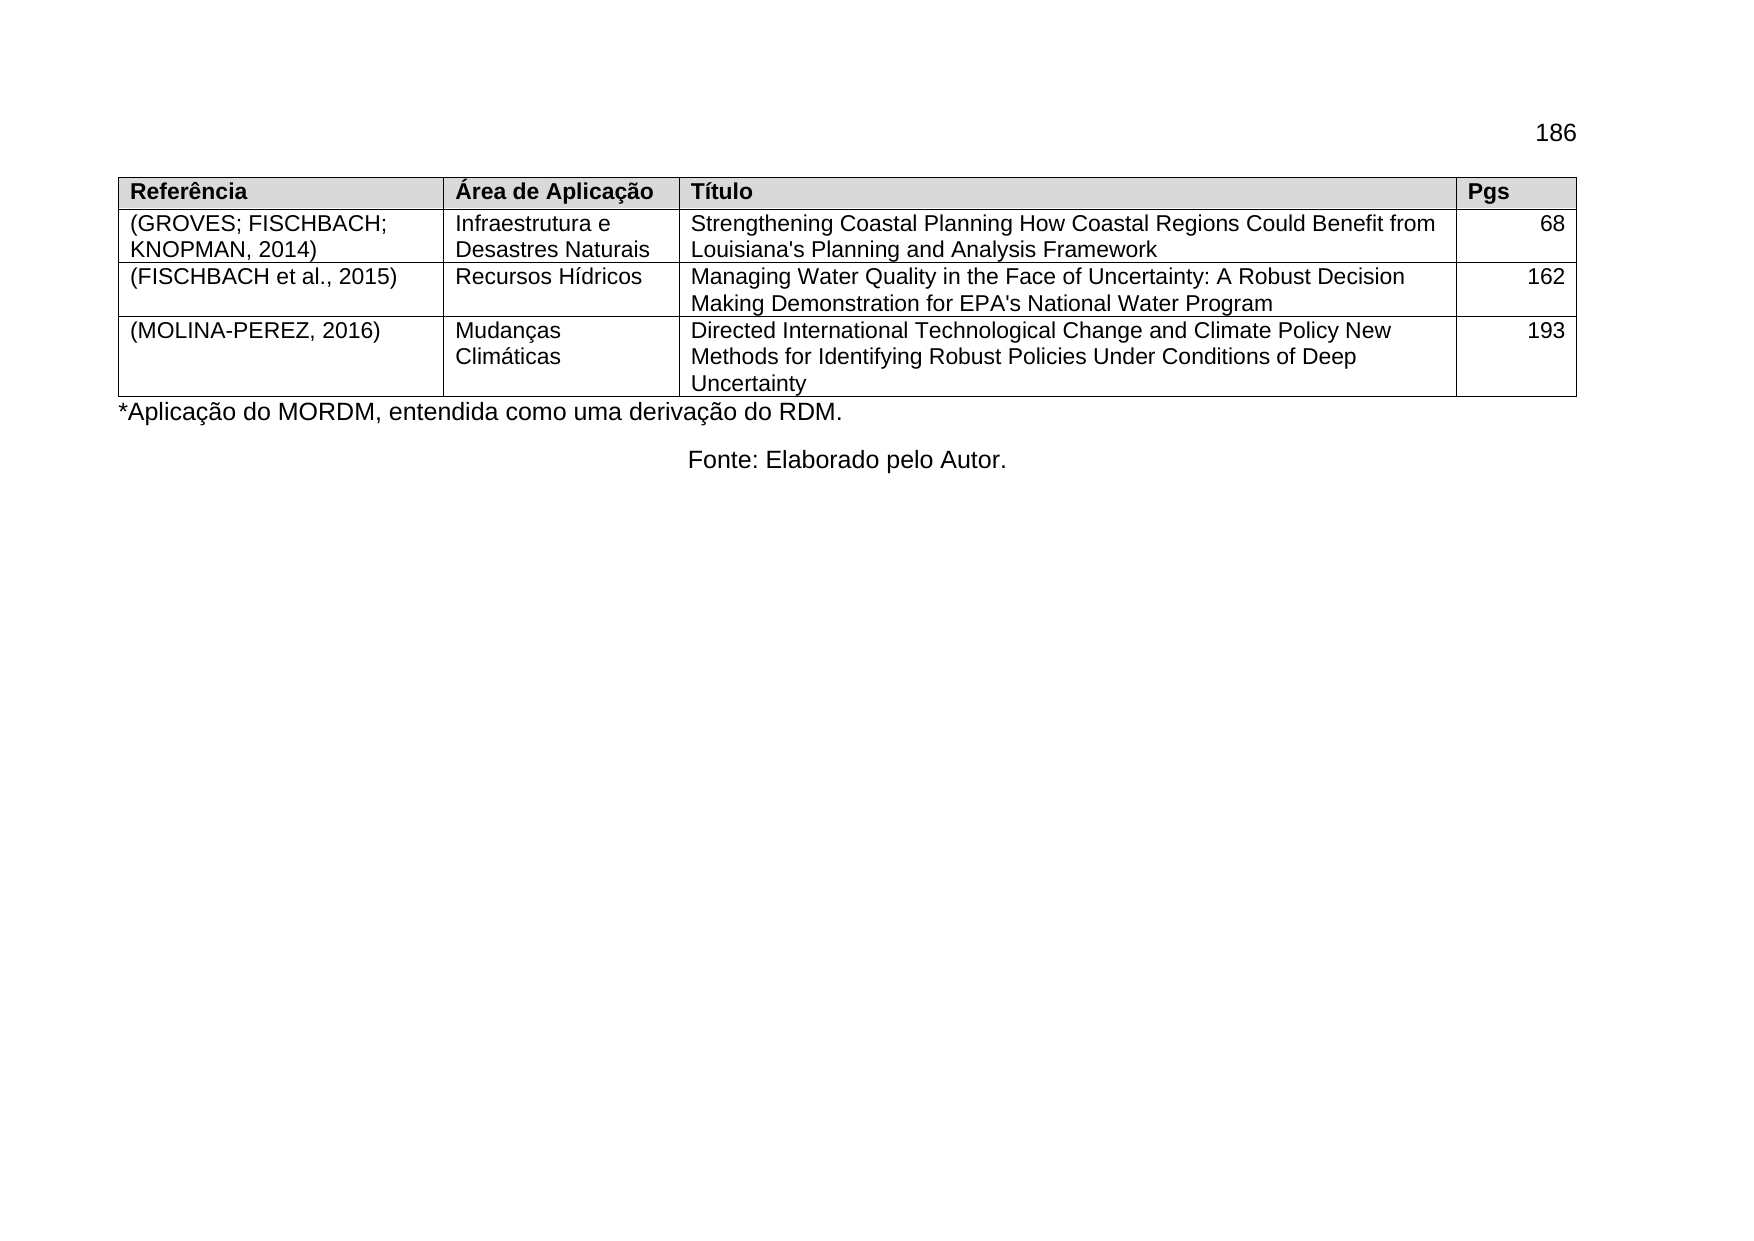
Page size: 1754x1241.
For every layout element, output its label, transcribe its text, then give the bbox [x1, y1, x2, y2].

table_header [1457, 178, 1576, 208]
text *Aplicação do MORDM, entendida como uma derivação do RDM. [118, 397, 1577, 426]
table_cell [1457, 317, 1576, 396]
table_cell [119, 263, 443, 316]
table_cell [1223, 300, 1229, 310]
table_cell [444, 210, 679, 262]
text Fonte: Elaborado pelo Autor. [118, 445, 1577, 473]
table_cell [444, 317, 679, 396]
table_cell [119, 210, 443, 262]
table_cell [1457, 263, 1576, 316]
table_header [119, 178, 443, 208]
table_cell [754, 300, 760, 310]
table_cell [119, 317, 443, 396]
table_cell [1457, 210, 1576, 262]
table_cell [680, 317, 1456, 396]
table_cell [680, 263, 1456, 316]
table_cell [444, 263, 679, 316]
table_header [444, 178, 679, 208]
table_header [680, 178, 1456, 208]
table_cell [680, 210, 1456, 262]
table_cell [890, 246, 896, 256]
